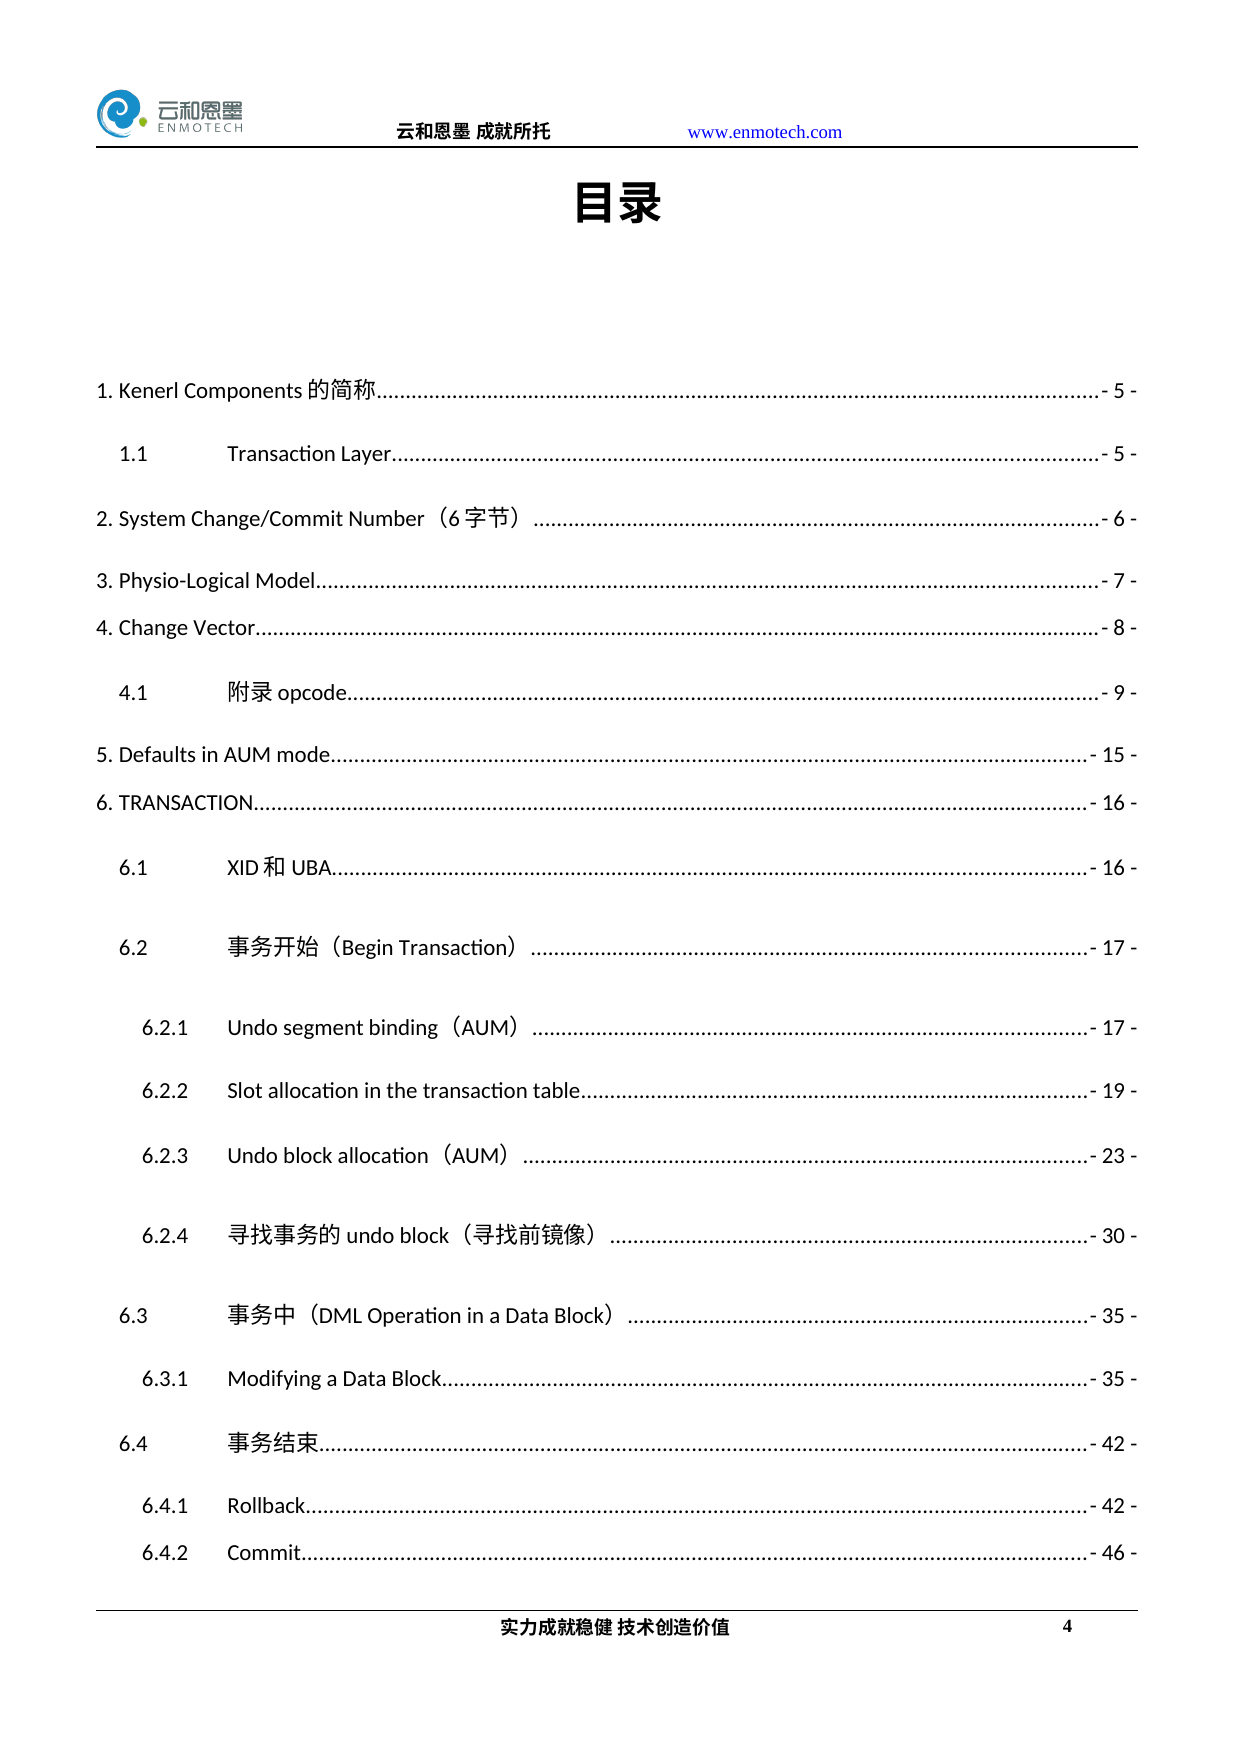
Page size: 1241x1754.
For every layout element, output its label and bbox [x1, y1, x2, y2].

picture [95, 88, 245, 139]
